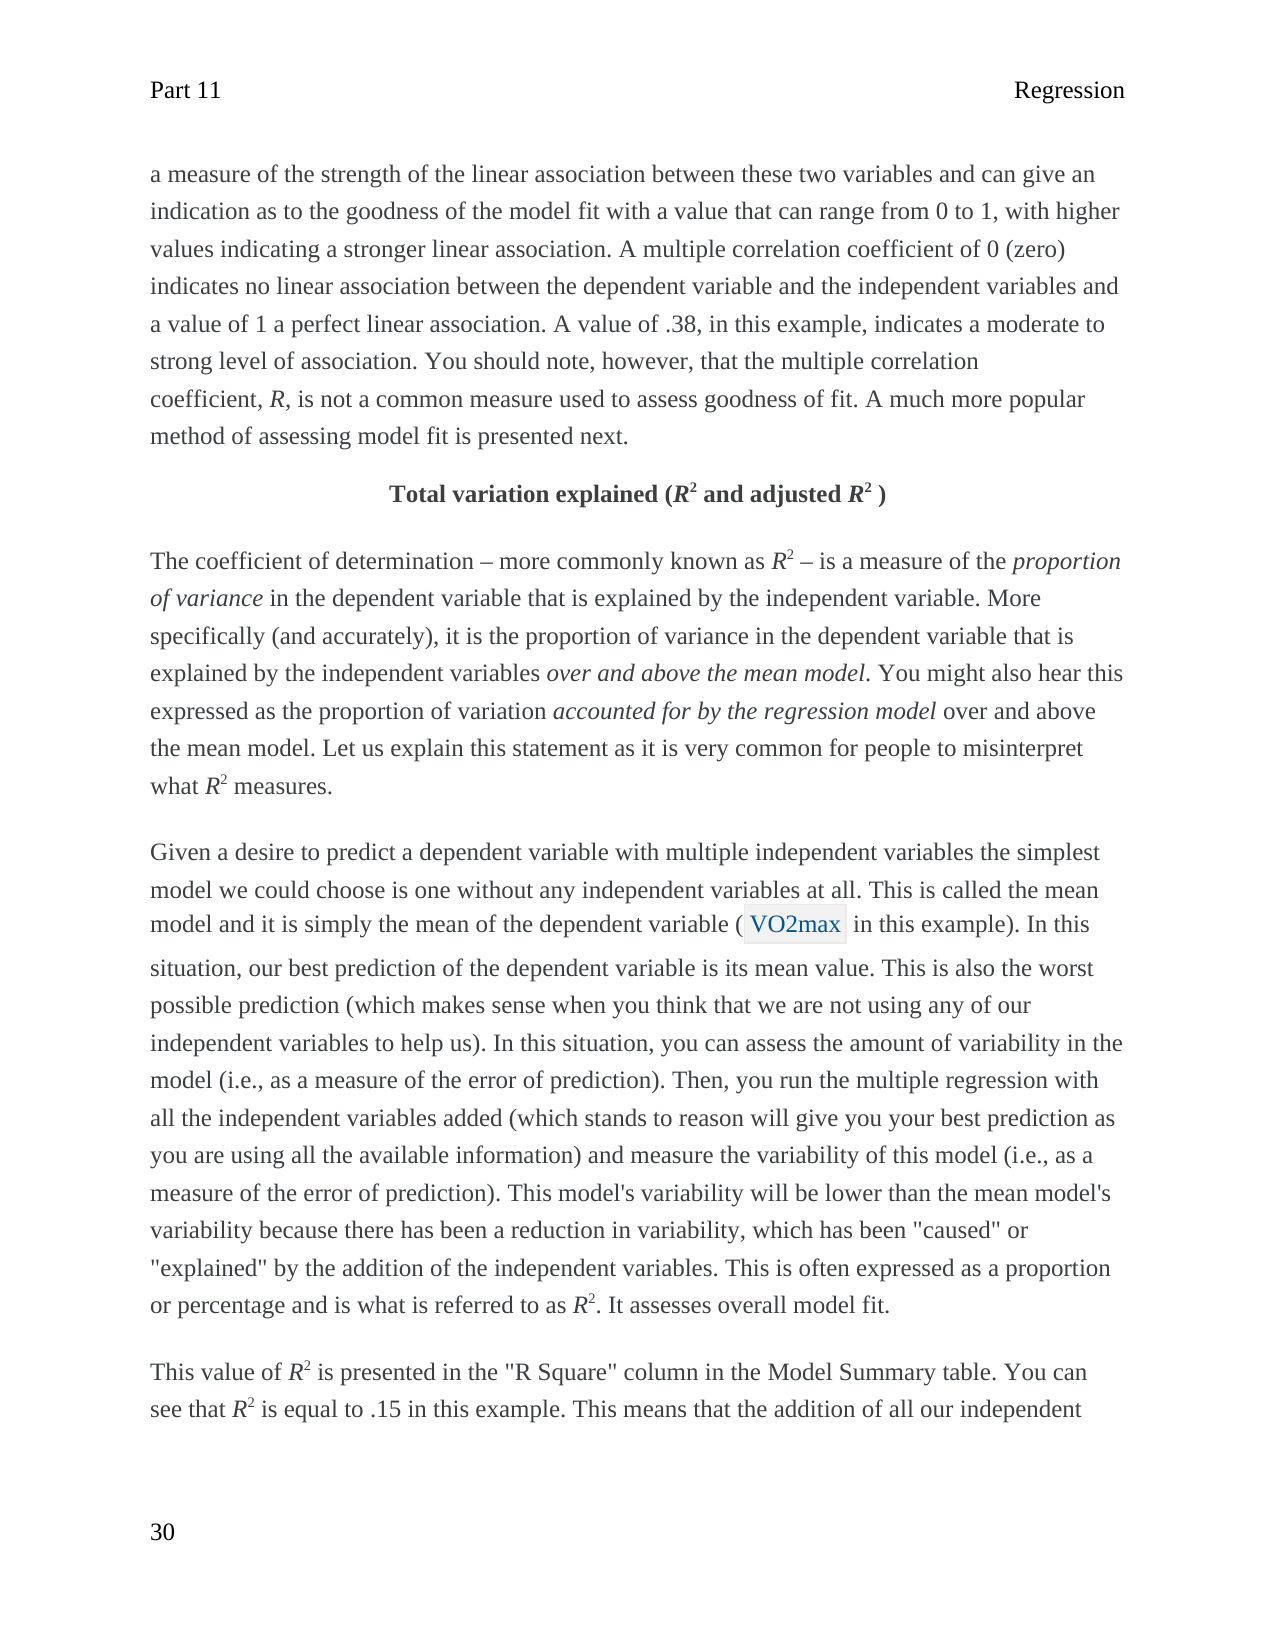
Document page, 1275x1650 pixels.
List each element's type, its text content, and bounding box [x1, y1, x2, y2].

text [150, 1348, 1125, 1423]
subtitle Total variation explained (R2 and adjusted R2 ) [150, 479, 1125, 508]
text The coefficient of determination – more commonly known as R2 – is a measure of the proportion of variance in the dependent variable that is explained by the independent variable. More specifically (and accurately), it is the proportion of variance in the dependent variable that is explained by the independent variables over and above the mean model. You might also hear this expressed as the proportion of variation accounted for by the regression model over and above the mean model. Let us explain this statement as it is very common for people to misinterpret what R2 measures. [150, 537, 1125, 799]
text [150, 150, 1125, 450]
text Given a desire to predict a dependent variable with multiple independent variables the simplest model we could choose is one without any independent variables at all. This is called the mean model and it is simply the mean of the dependent variable (VO2max in this example). In this situation, our best prediction of the dependent variable is its mean value. This is also the worst possible prediction (which makes sense when you think that we are not using any of our independent variables to help us). In this situation, you can assess the amount of variability in the model (i.e., as a measure of the error of prediction). Then, you run the multiple regression with all the independent variables added (which stands to reason will give you your best prediction as you are using all the available information) and measure the variability of this model (i.e., as a measure of the error of prediction). This model's variability will be lower than the mean model's variability because there has been a reduction in variability, which has been "caused" or "explained" by the addition of the independent variables. This is often expressed as a proportion or percentage and is what is referred to as R2. It assesses overall model fit. [150, 829, 1125, 1319]
